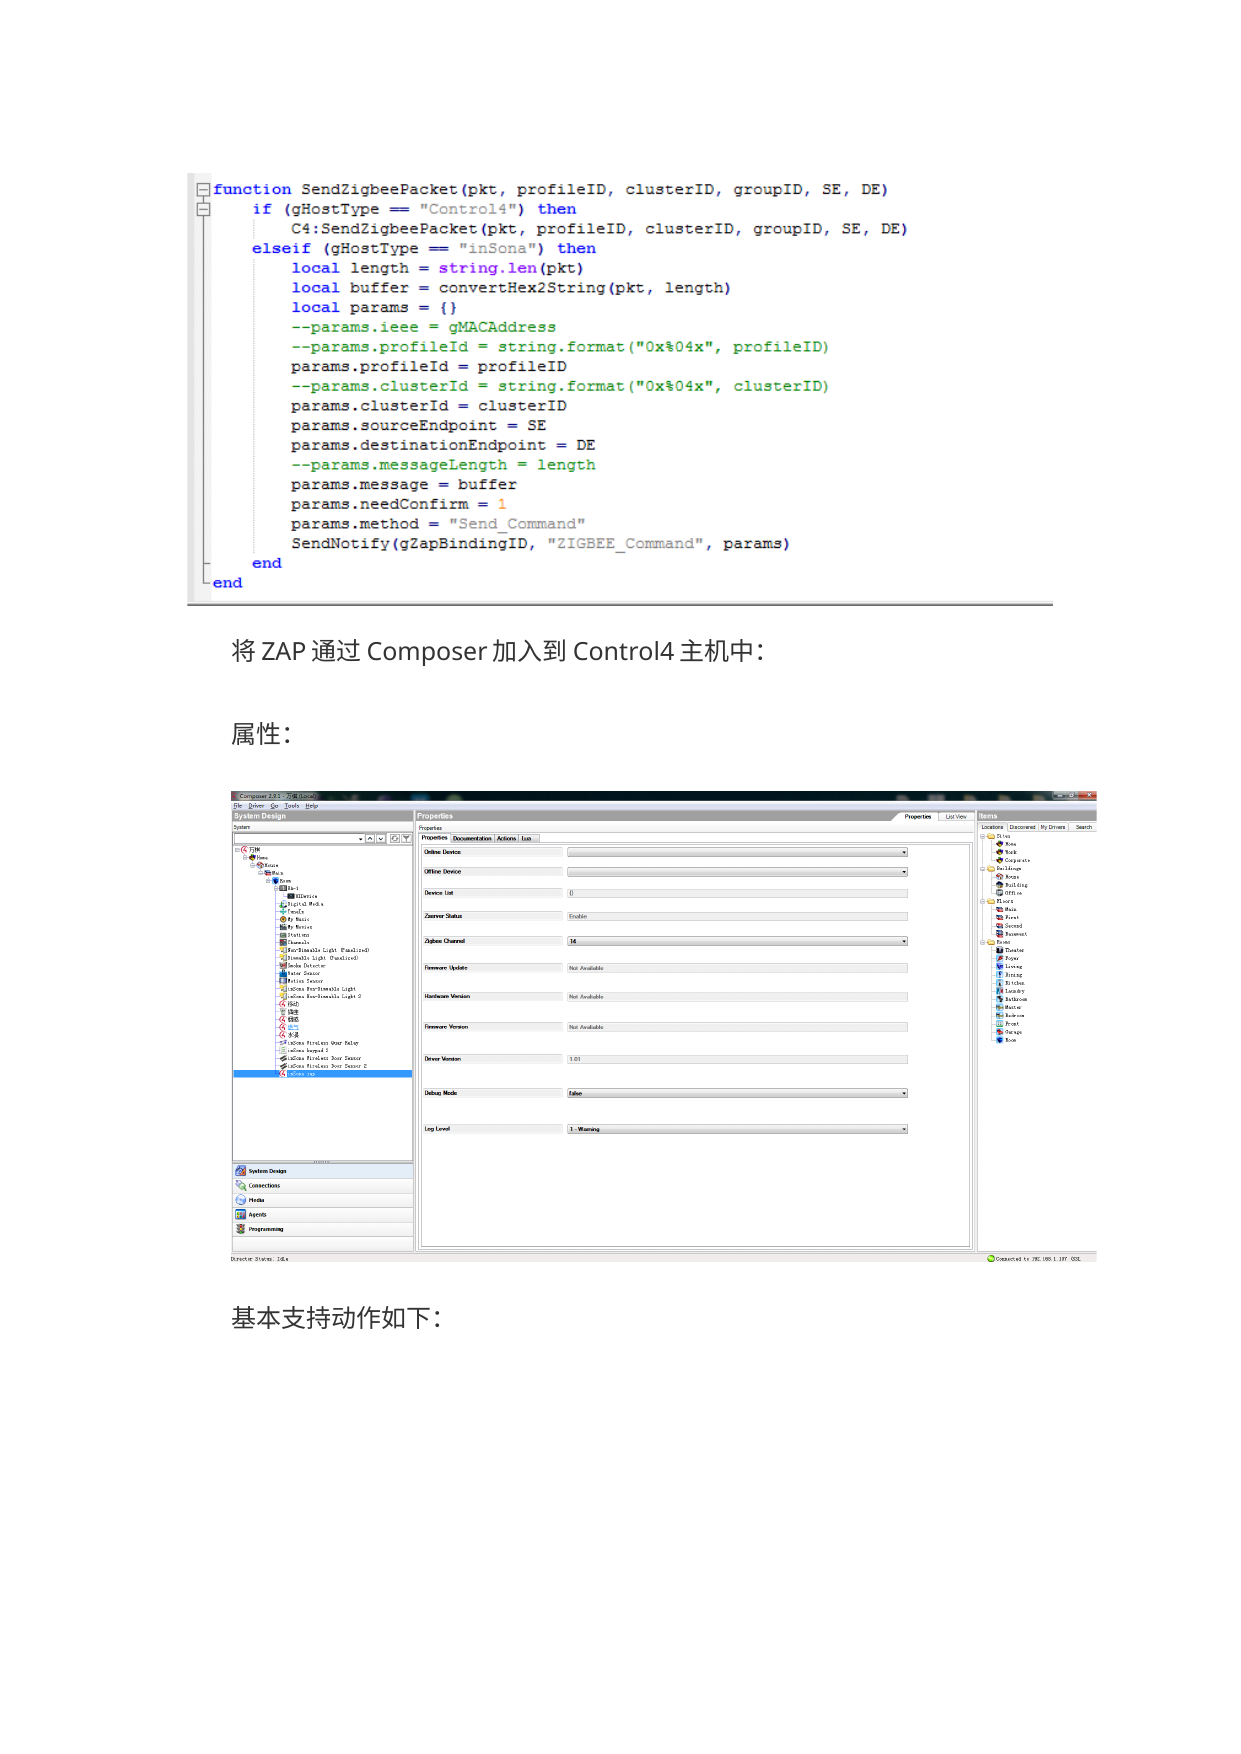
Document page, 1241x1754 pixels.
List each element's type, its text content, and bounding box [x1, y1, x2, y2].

text 将ZAP通过Composer加入到Control4主机中： [187, 617, 1053, 682]
picture [187, 173, 1053, 606]
picture [231, 791, 1097, 1262]
text 基本支持动作如下： [187, 1284, 1053, 1349]
text 属性： [187, 700, 1053, 765]
